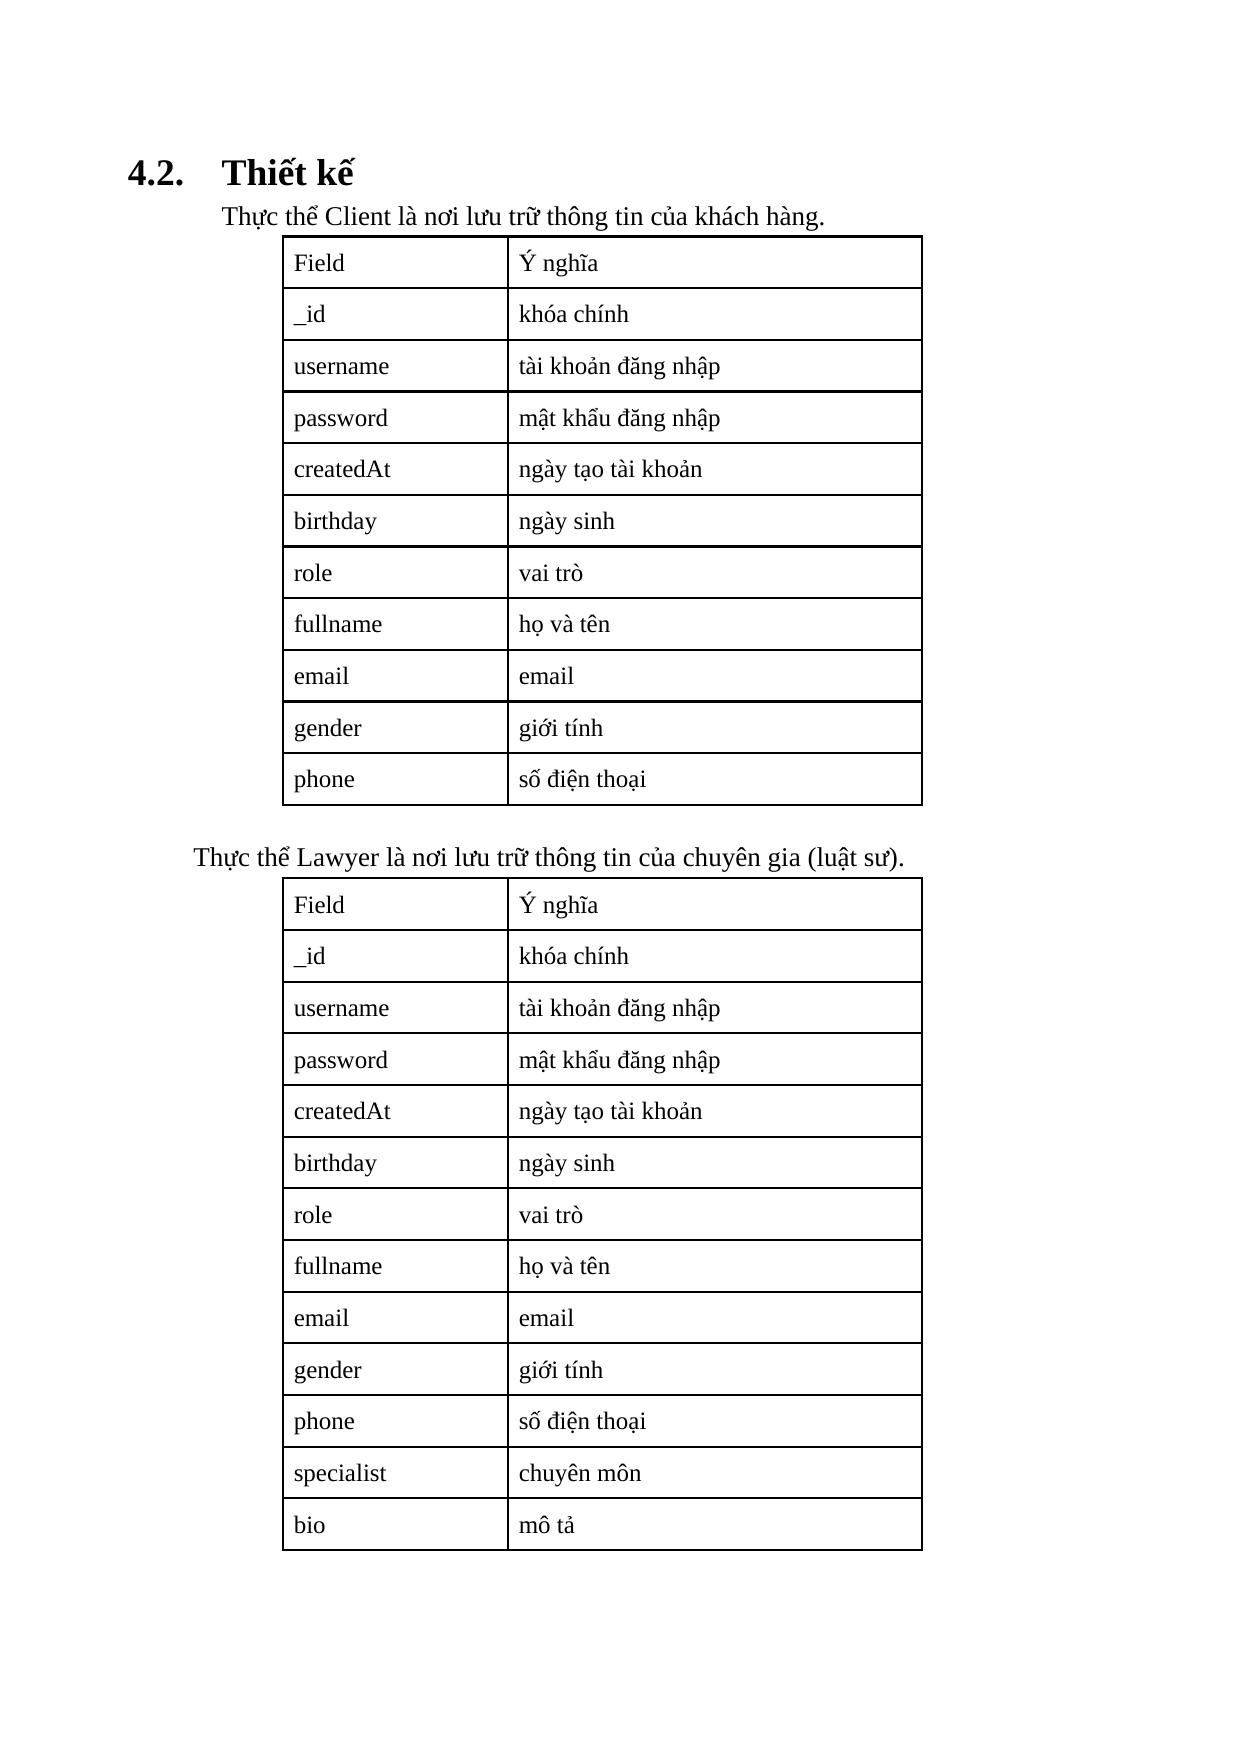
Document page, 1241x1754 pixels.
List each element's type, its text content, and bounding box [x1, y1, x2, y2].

table_cell email [509, 1293, 921, 1342]
table_cell password [284, 1034, 507, 1084]
table_header Field [284, 238, 507, 287]
subtitle Thiết kế [184, 150, 1122, 193]
table_cell _id [284, 289, 507, 339]
table_cell ngày sinh [509, 1138, 921, 1187]
table_cell mật khẩu đăng nhập [509, 393, 921, 442]
table_cell vai trò [509, 548, 921, 597]
table_cell email [509, 651, 921, 700]
table_header Ý nghĩa [509, 879, 921, 929]
table_cell số điện thoại [509, 1396, 921, 1446]
text Thực thể Client là nơi lưu trữ thông tin của khách hàng. [118, 199, 1122, 231]
table_cell giới tính [509, 703, 921, 752]
table_cell họ và tên [509, 1241, 921, 1291]
table_cell createdAt [284, 444, 507, 494]
table_cell role [284, 1189, 507, 1239]
table_cell email [284, 1293, 507, 1342]
table_cell username [284, 983, 507, 1032]
table_cell phone [284, 1396, 507, 1446]
text Thực thể Lawyer là nơi lưu trữ thông tin của chuyên gia (luật sư). [162, 841, 1122, 873]
table_cell role [284, 548, 507, 597]
table_cell vai trò [509, 1189, 921, 1239]
table_cell số điện thoại [509, 754, 921, 804]
table_cell ngày sinh [509, 496, 921, 545]
table_cell giới tính [509, 1344, 921, 1394]
table_cell bio [284, 1499, 507, 1549]
table_cell fullname [284, 599, 507, 649]
table_cell phone [284, 754, 507, 804]
table_cell password [284, 393, 507, 442]
table_cell họ và tên [509, 599, 921, 649]
table_cell fullname [284, 1241, 507, 1291]
table_cell email [284, 651, 507, 700]
table_cell gender [284, 1344, 507, 1394]
table_cell createdAt [284, 1086, 507, 1136]
table_cell username [284, 341, 507, 390]
table_cell gender [284, 703, 507, 752]
table_cell mô tả [509, 1499, 921, 1549]
table_cell ngày tạo tài khoản [509, 444, 921, 494]
table_cell birthday [284, 1138, 507, 1187]
table_cell ngày tạo tài khoản [509, 1086, 921, 1136]
table_cell tài khoản đăng nhập [509, 341, 921, 390]
table_cell mật khẩu đăng nhập [509, 1034, 921, 1084]
table_cell chuyên môn [509, 1448, 921, 1497]
table_cell birthday [284, 496, 507, 545]
table_cell khóa chính [509, 289, 921, 339]
table_cell specialist [284, 1448, 507, 1497]
table_header Ý nghĩa [509, 238, 921, 287]
table_header Field [284, 879, 507, 929]
table_cell tài khoản đăng nhập [509, 983, 921, 1032]
table_cell _id [284, 931, 507, 981]
table_cell khóa chính [509, 931, 921, 981]
